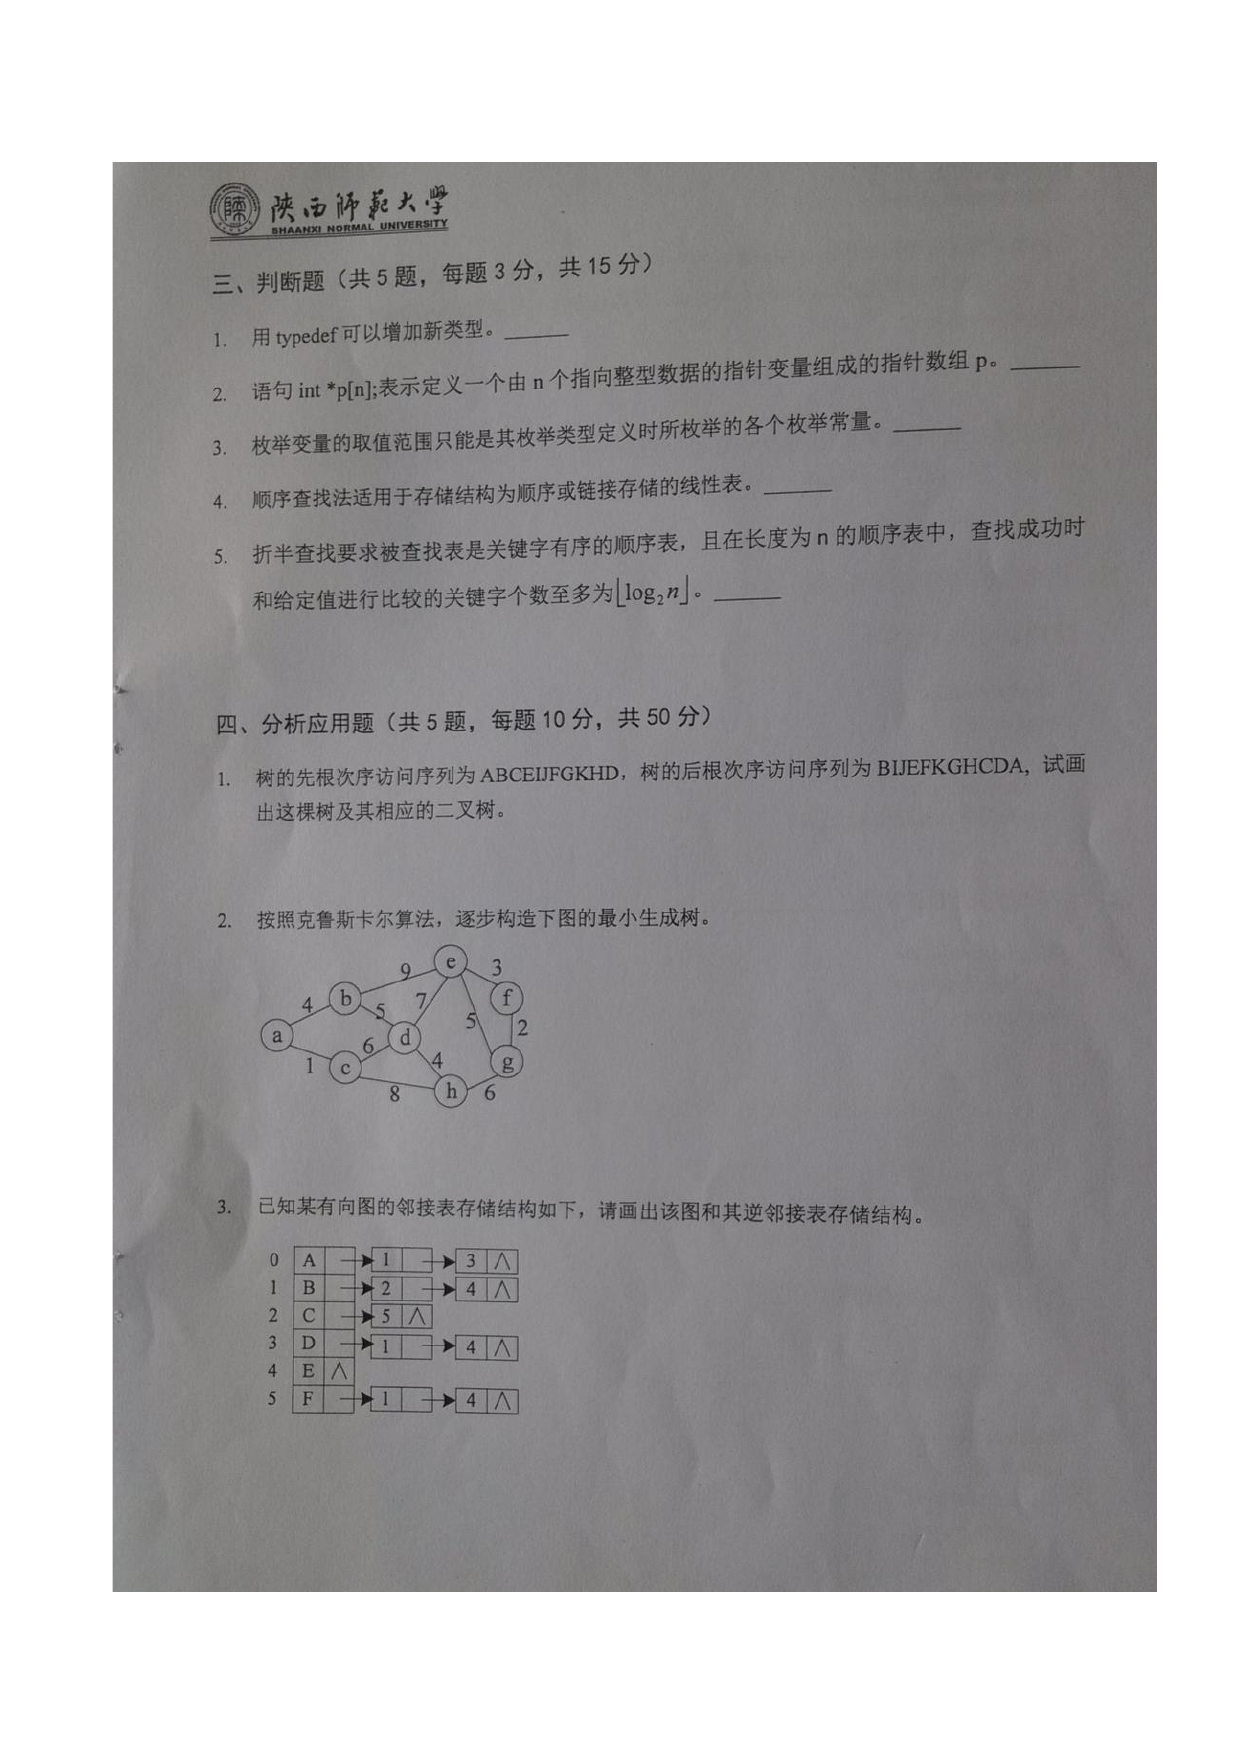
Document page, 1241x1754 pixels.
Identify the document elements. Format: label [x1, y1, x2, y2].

picture [112, 162, 1157, 1592]
